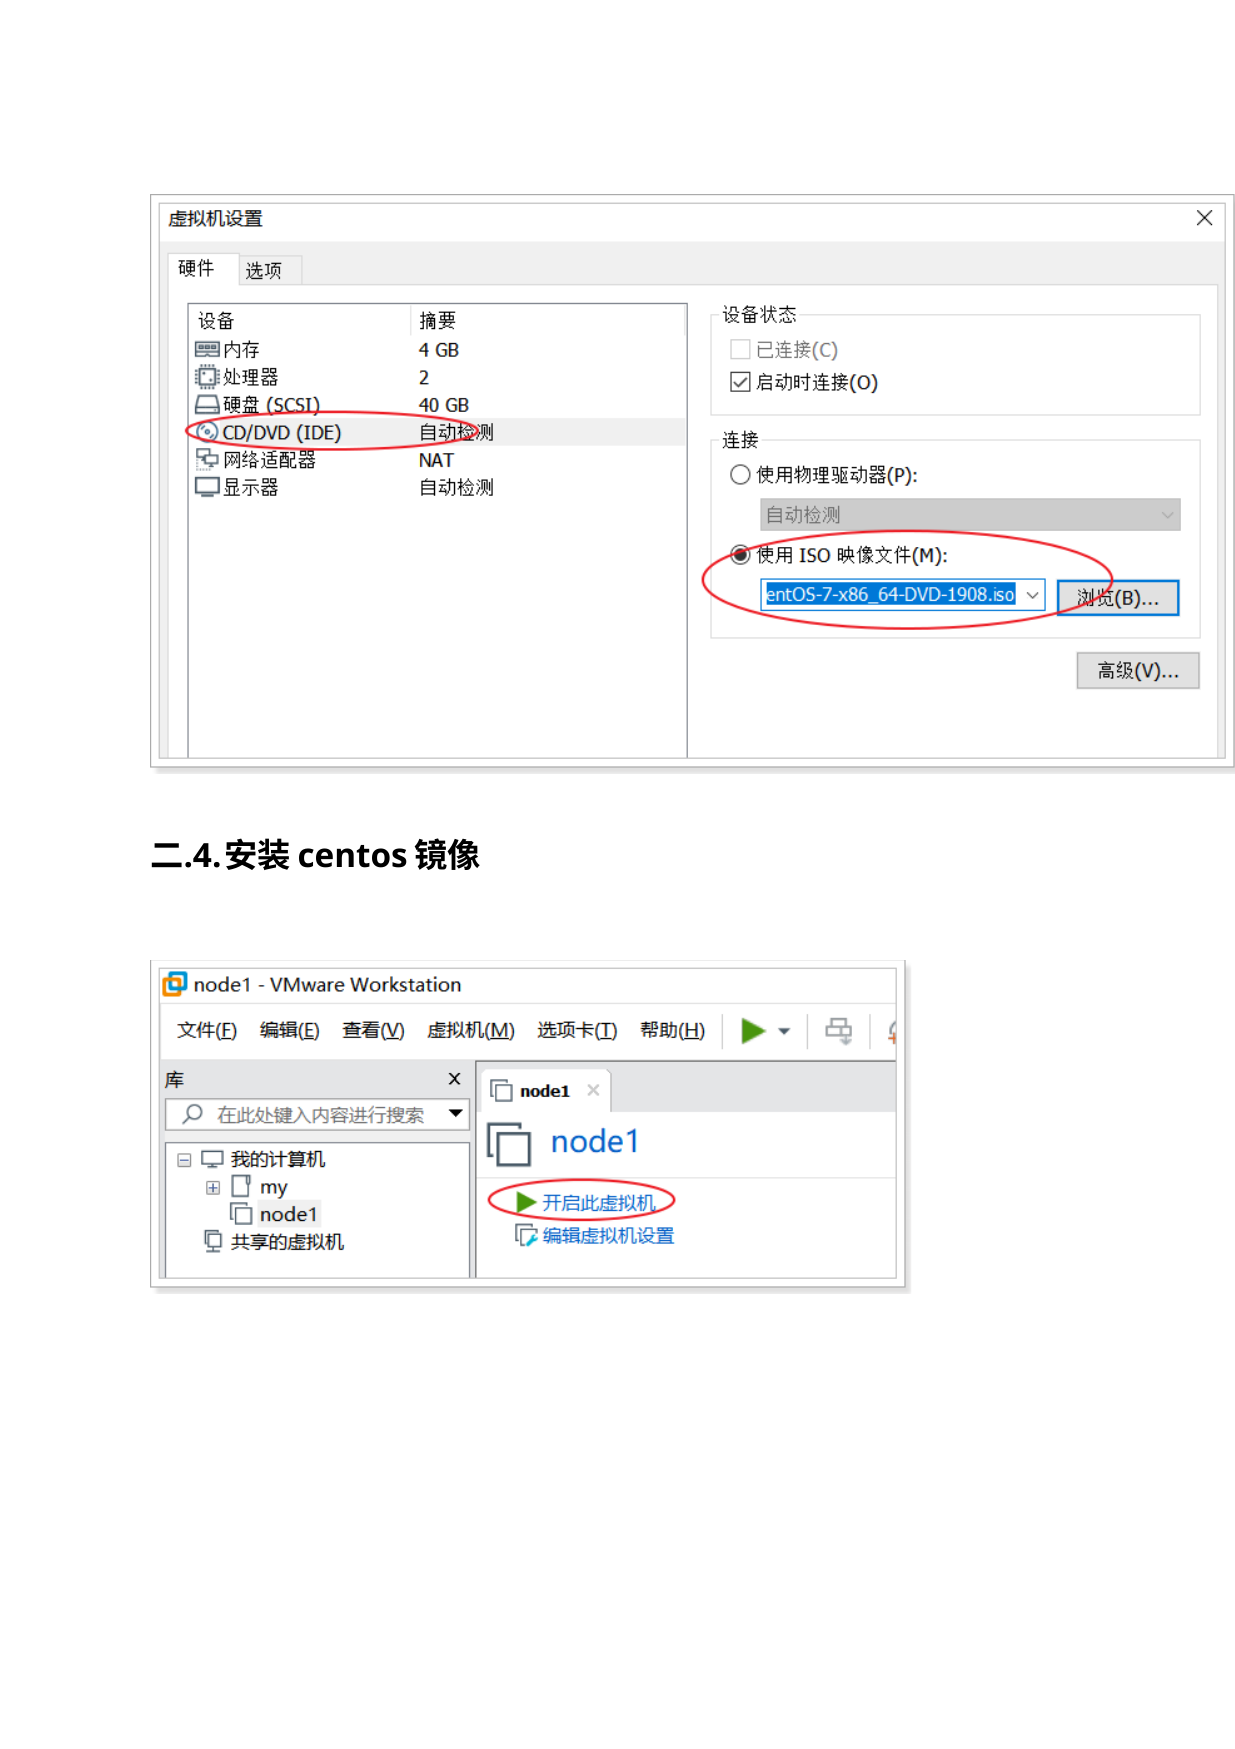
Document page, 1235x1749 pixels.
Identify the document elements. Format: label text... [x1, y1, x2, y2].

picture [150, 194, 1235, 774]
picture [150, 960, 912, 1294]
subtitle 安装centos镜像 [150, 821, 1084, 886]
